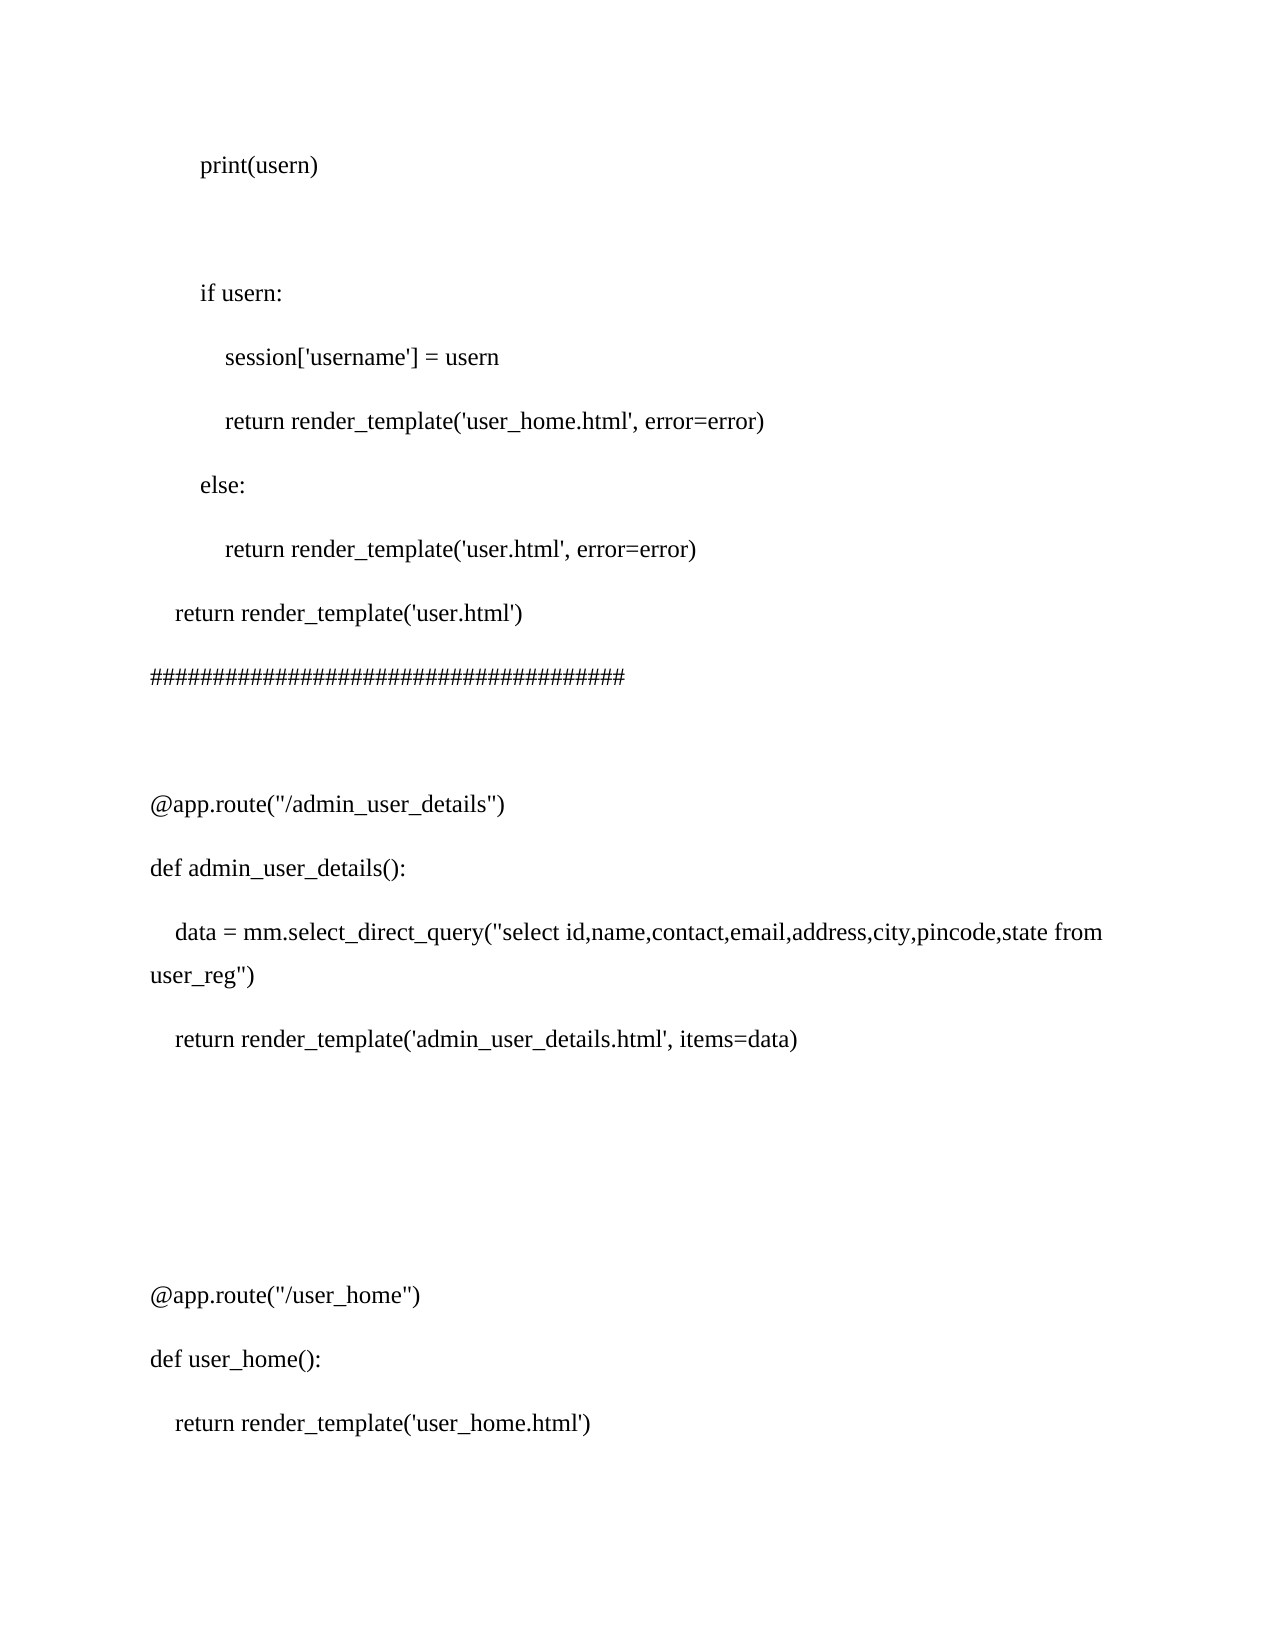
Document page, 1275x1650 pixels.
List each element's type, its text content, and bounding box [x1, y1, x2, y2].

text else: [150, 470, 1125, 498]
text data = mm.select_direct_query("select id,name,contact,email,address,city,pincode,state from user_reg") [150, 917, 1125, 989]
text return render_template('user.html') [150, 598, 1125, 626]
text @app.route("/admin_user_details") [150, 789, 1125, 818]
text return render_template('user.html', error=error) [150, 534, 1125, 562]
text session['username'] = usern [150, 342, 1125, 371]
text return render_template('user_home.html', error=error) [150, 406, 1125, 434]
text def user_home(): [150, 1344, 1125, 1373]
text return render_template('user_home.html') [150, 1408, 1125, 1437]
text def admin_user_details(): [150, 853, 1125, 882]
text return render_template('admin_user_details.html', items=data) [150, 1024, 1125, 1053]
text print(usern) [150, 150, 1125, 179]
text ###################################### [150, 662, 1125, 690]
text if usern: [150, 278, 1125, 307]
text @app.route("/user_home") [150, 1280, 1125, 1309]
